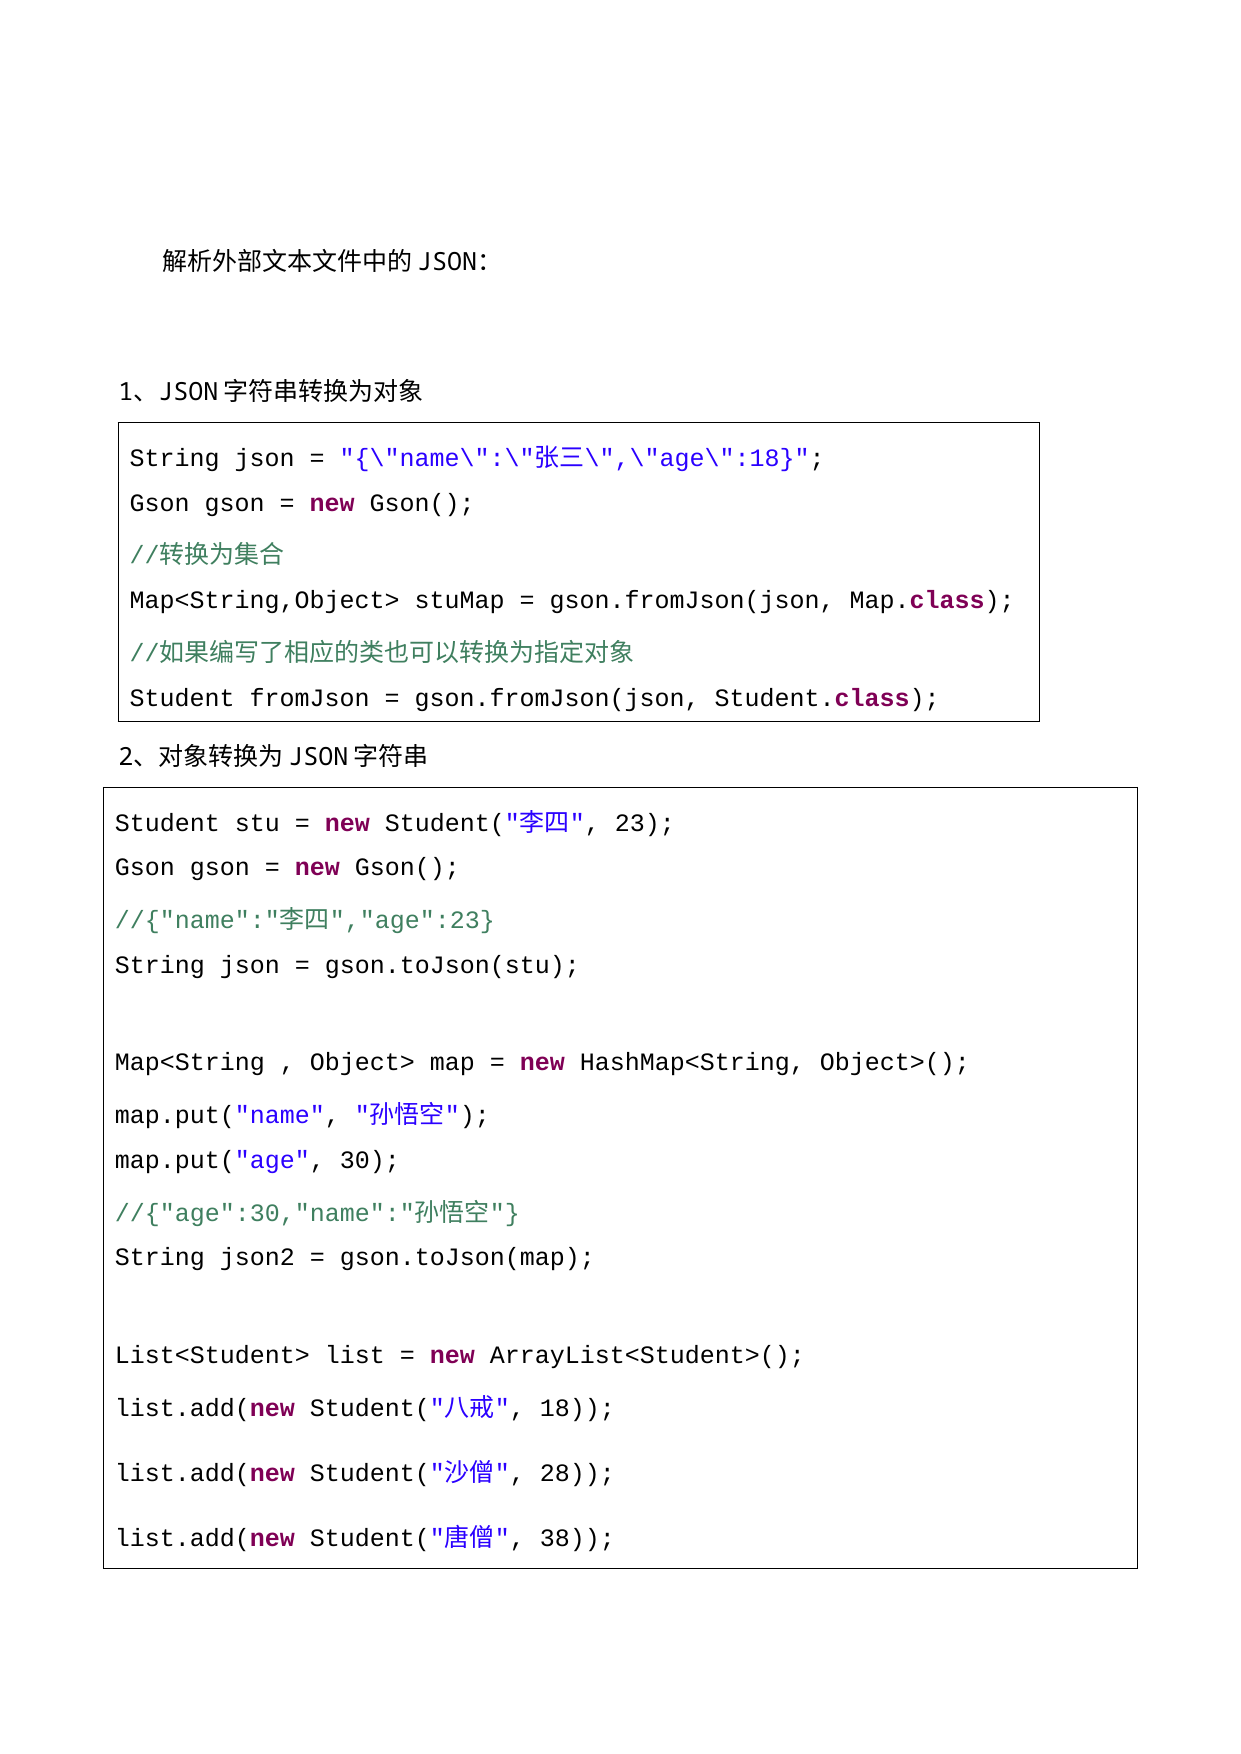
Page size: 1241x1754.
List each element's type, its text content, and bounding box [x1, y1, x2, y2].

text 2、对象转换为JSON字符串 [118, 722, 1122, 787]
text 1、JSON字符串转换为对象 [118, 357, 1122, 422]
text 解析外部文本文件中的JSON： [118, 227, 1122, 292]
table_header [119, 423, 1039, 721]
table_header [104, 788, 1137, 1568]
